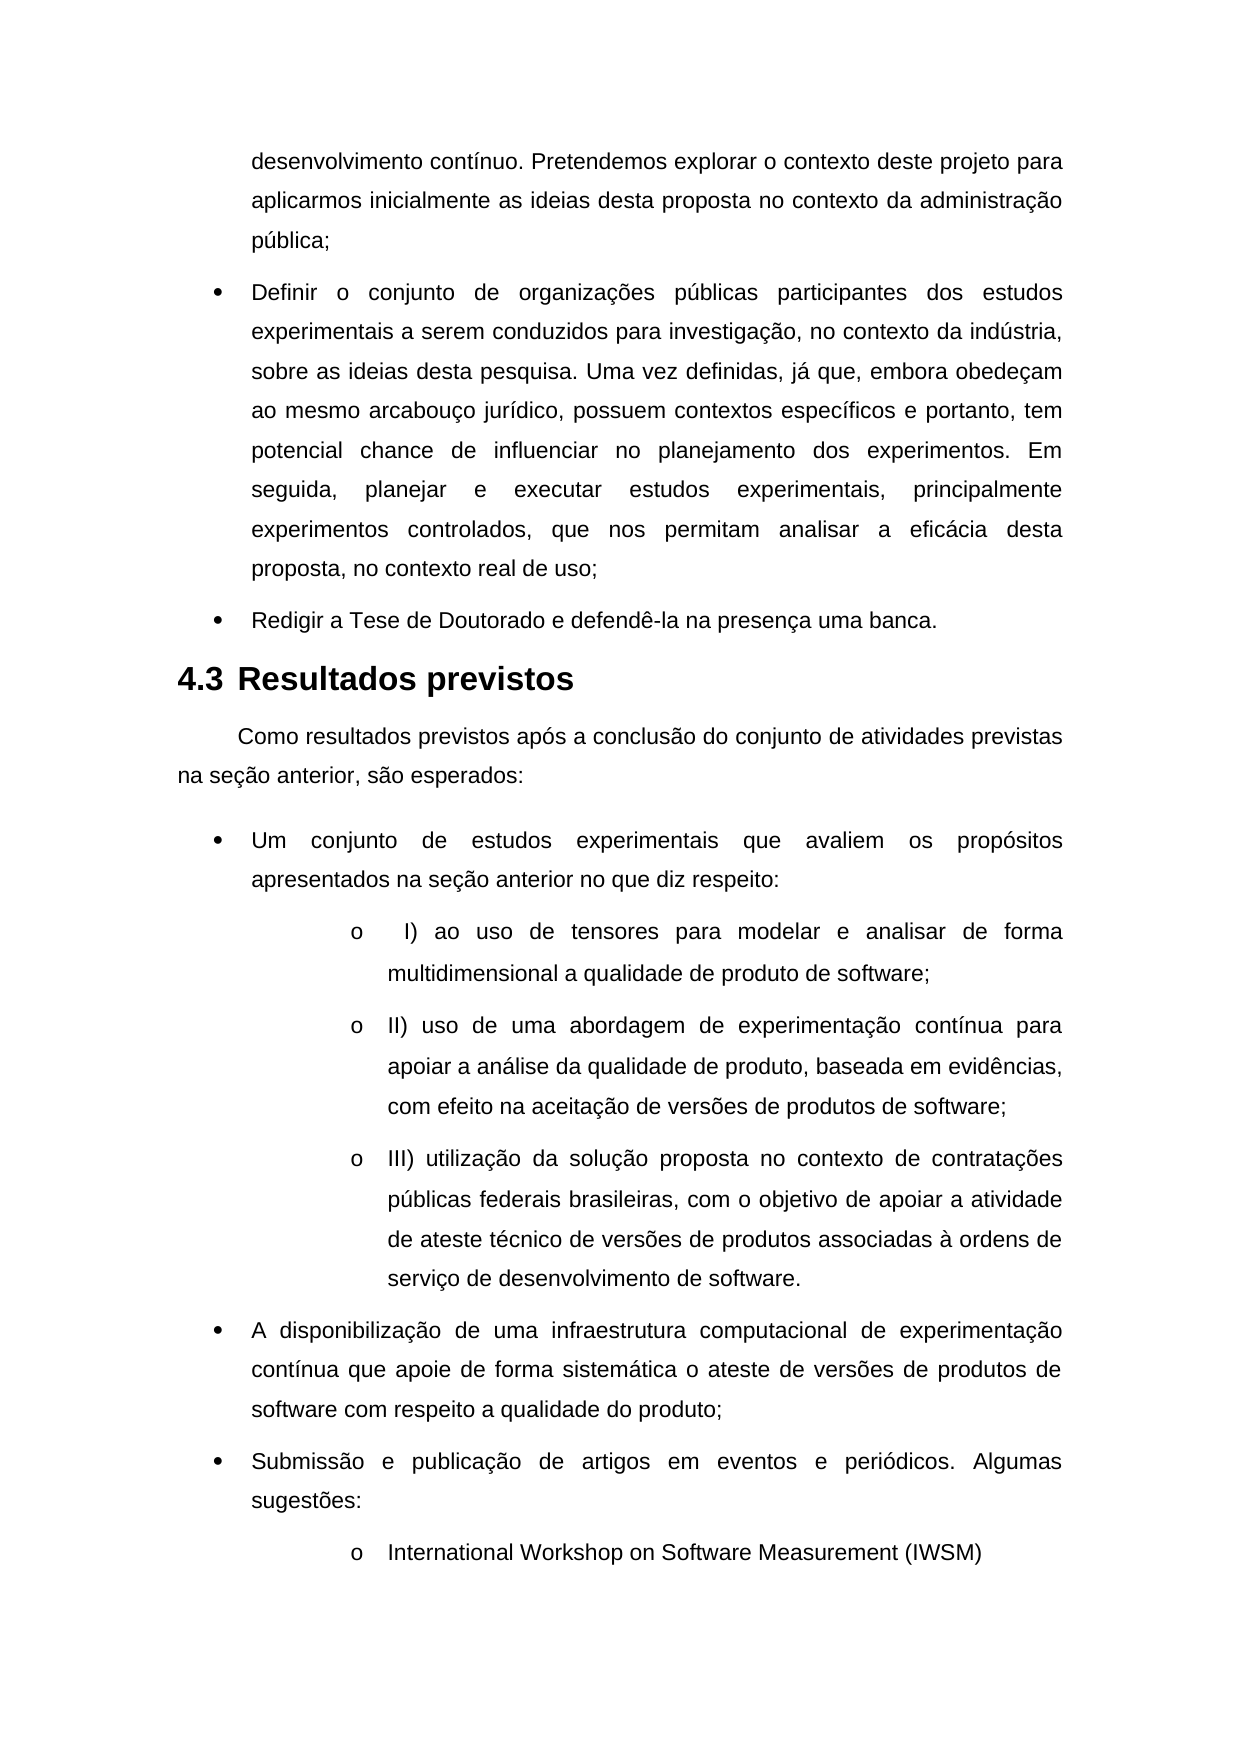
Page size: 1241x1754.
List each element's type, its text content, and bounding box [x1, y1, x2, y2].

list II) uso de uma abordagem de experimentação contínua para apoiar a análise da qualidade de produto, baseada em evidências, com efeito na aceitação de versões de produtos de software; [350, 1012, 1063, 1119]
subtitle Resultados previstos [177, 659, 1063, 697]
list International Workshop on Software Measurement (IWSM) [350, 1539, 1063, 1568]
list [214, 148, 1063, 253]
text Como resultados previstos após a conclusão do conjunto de atividades previstas na seção anterior, são esperados: [177, 723, 1063, 789]
list Definir o conjunto de organizações públicas participantes dos estudos experimentais a serem conduzidos para investigação, no contexto da indústria, sobre as ideias desta pesquisa. Uma vez definidas, já que, embora obedeçam ao mesmo arcabouço jurídico, possuem contextos específicos e portanto, tem potencial chance de influenciar no planejamento dos experimentos. Em seguida, planejar e executar estudos experimentais, principalmente experimentos controlados, que nos permitam analisar a eficácia desta proposta, no contexto real de uso; [214, 279, 1063, 581]
list Submissão e publicação de artigos em eventos e periódicos. Algumas sugestões: [214, 1448, 1063, 1514]
list Redigir a Tese de Doutorado e defendê-la na presença uma banca. [214, 607, 1063, 633]
list Um conjunto de estudos experimentais que avaliem os propósitos apresentados na seção anterior no que diz respeito: [214, 827, 1063, 893]
list I) ao uso de tensores para modelar e analisar de forma multidimensional a qualidade de produto de software; [350, 918, 1063, 986]
list III) utilização da solução proposta no contexto de contratações públicas federais brasileiras, com o objetivo de apoiar a atividade de ateste técnico de versões de produtos associadas à ordens de serviço de desenvolvimento de software. [350, 1144, 1063, 1291]
list A disponibilização de uma infraestrutura computacional de experimentação contínua que apoie de forma sistemática o ateste de versões de produtos de software com respeito a qualidade do produto; [214, 1317, 1063, 1422]
